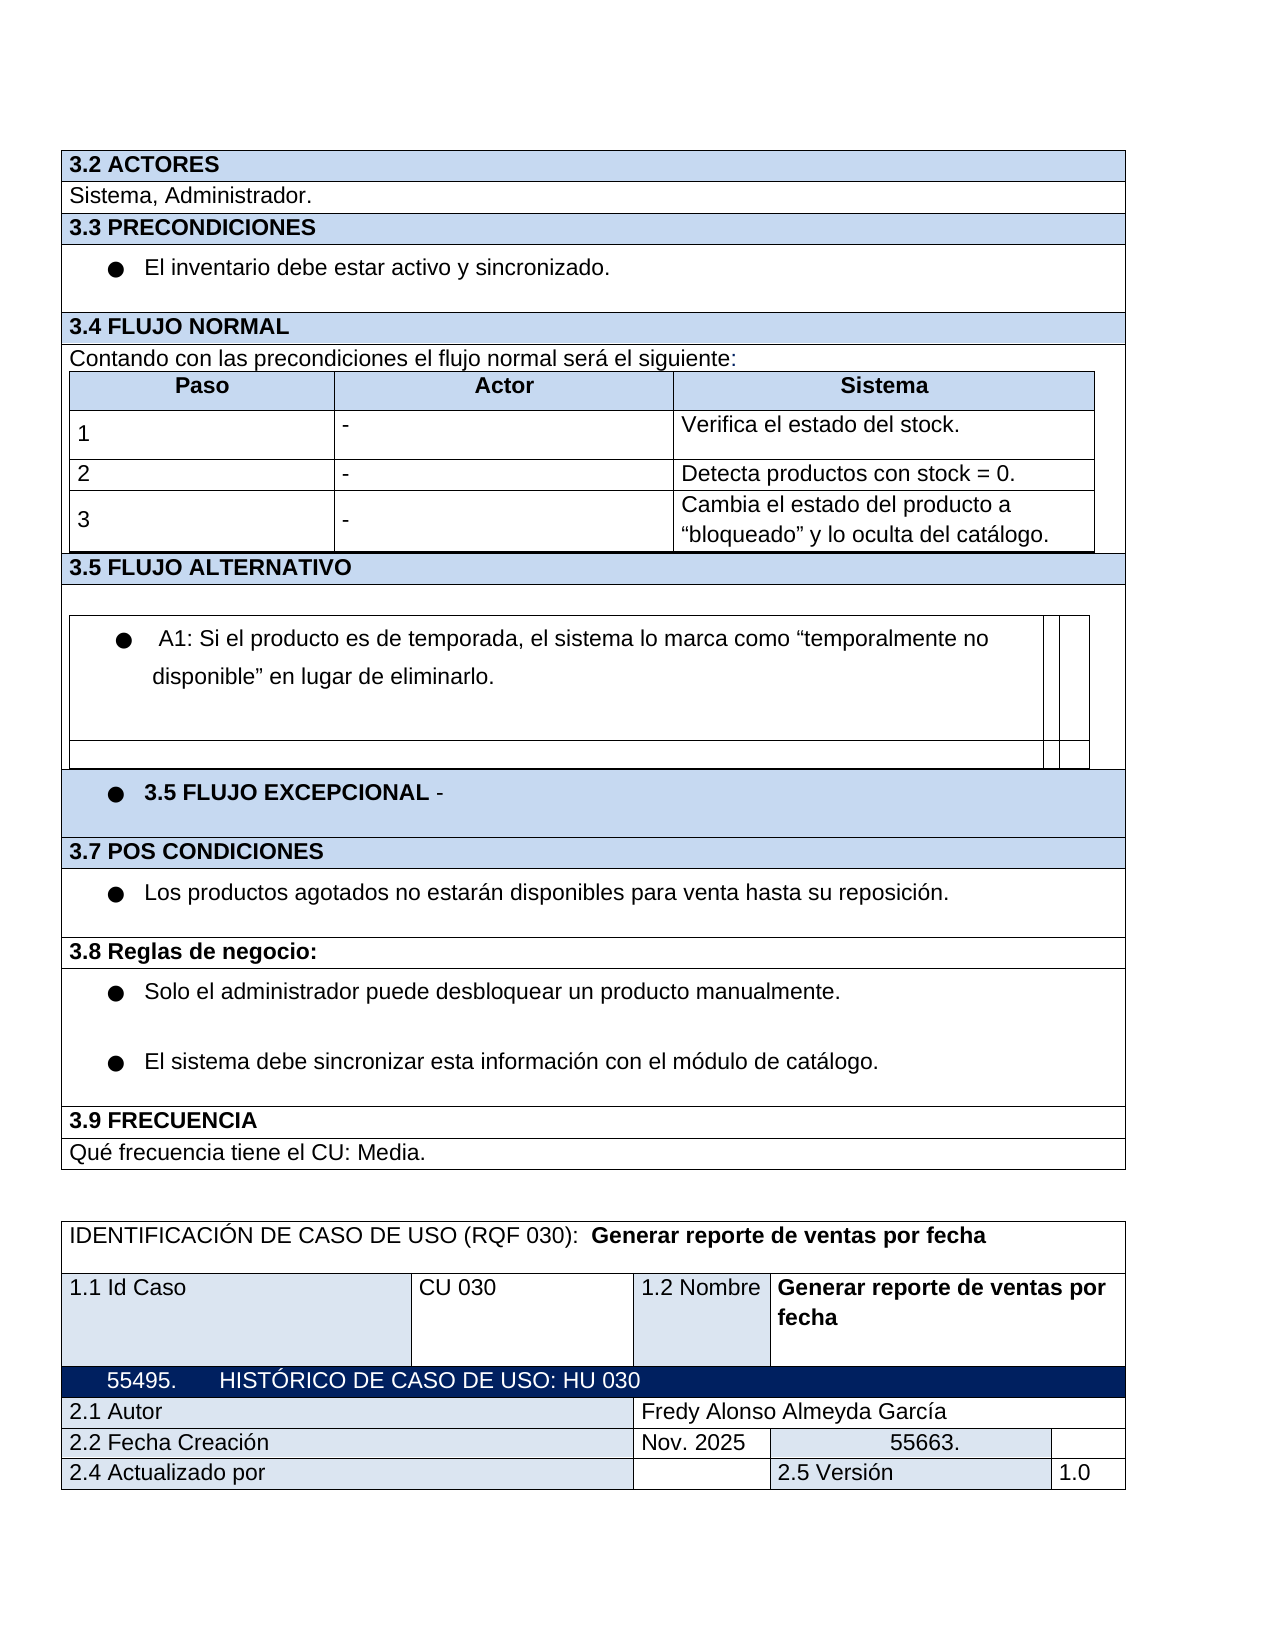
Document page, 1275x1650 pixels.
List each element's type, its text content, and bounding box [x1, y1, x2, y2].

table_header IDENTIFICACIÓN DE CASO DE USO (RQF 030): Generar reporte de ventas por fecha [62, 1222, 1125, 1273]
table_cell 1.2 Nombre [634, 1274, 770, 1366]
table_cell 1.0 [1052, 1459, 1125, 1489]
table_cell [771, 1429, 1051, 1457]
table_cell 2.4 Actualizado por [62, 1459, 633, 1489]
table_cell [634, 1459, 770, 1489]
table_cell El inventario debe estar activo y sincronizado. [62, 245, 1125, 312]
table_cell 3.5 FLUJO ALTERNATIVO [62, 554, 1125, 584]
table_cell Qué frecuencia tiene el CU: Media. [62, 1139, 1125, 1169]
table_cell 3.5 FLUJO EXCEPCIONAL - [62, 770, 1125, 837]
table_cell [1052, 1429, 1125, 1457]
table_cell Contando con las precondiciones el flujo normal será el siguiente: [62, 345, 1125, 552]
table_cell 3.2 ACTORES [62, 151, 1125, 181]
table_cell HISTÓRICO DE CASO DE USO: HU 030 [62, 1367, 1125, 1397]
table_cell 3.4 FLUJO NORMAL [62, 313, 1125, 343]
table_cell Fredy Alonso Almeyda García [634, 1398, 1125, 1428]
table_cell Sistema, Administrador. [62, 182, 1125, 212]
table_cell CU 030 [412, 1274, 633, 1366]
table_cell 2.5 Versión [771, 1459, 1051, 1489]
table_cell 1.1 Id Caso [62, 1274, 411, 1366]
table_cell 3.9 FRECUENCIA [62, 1107, 1125, 1137]
table_cell Solo el administrador puede desbloquear un producto manualmente. El sistema debe sincronizar esta información con el módulo de catálogo. [62, 969, 1125, 1106]
table_cell 3.7 POS CONDICIONES [62, 838, 1125, 868]
table_cell 3.8 Reglas de negocio: [62, 938, 1125, 968]
table_cell 3.3 PRECONDICIONES [62, 214, 1125, 244]
table_cell 2.1 Autor [62, 1398, 633, 1428]
table_cell Nov. 2025 [634, 1429, 770, 1457]
table_cell [62, 585, 1125, 768]
table_cell 2.2 Fecha Creación [62, 1429, 633, 1457]
table_cell Los productos agotados no estarán disponibles para venta hasta su reposición. [62, 869, 1125, 937]
table_cell Generar reporte de ventas por fecha [771, 1274, 1125, 1366]
